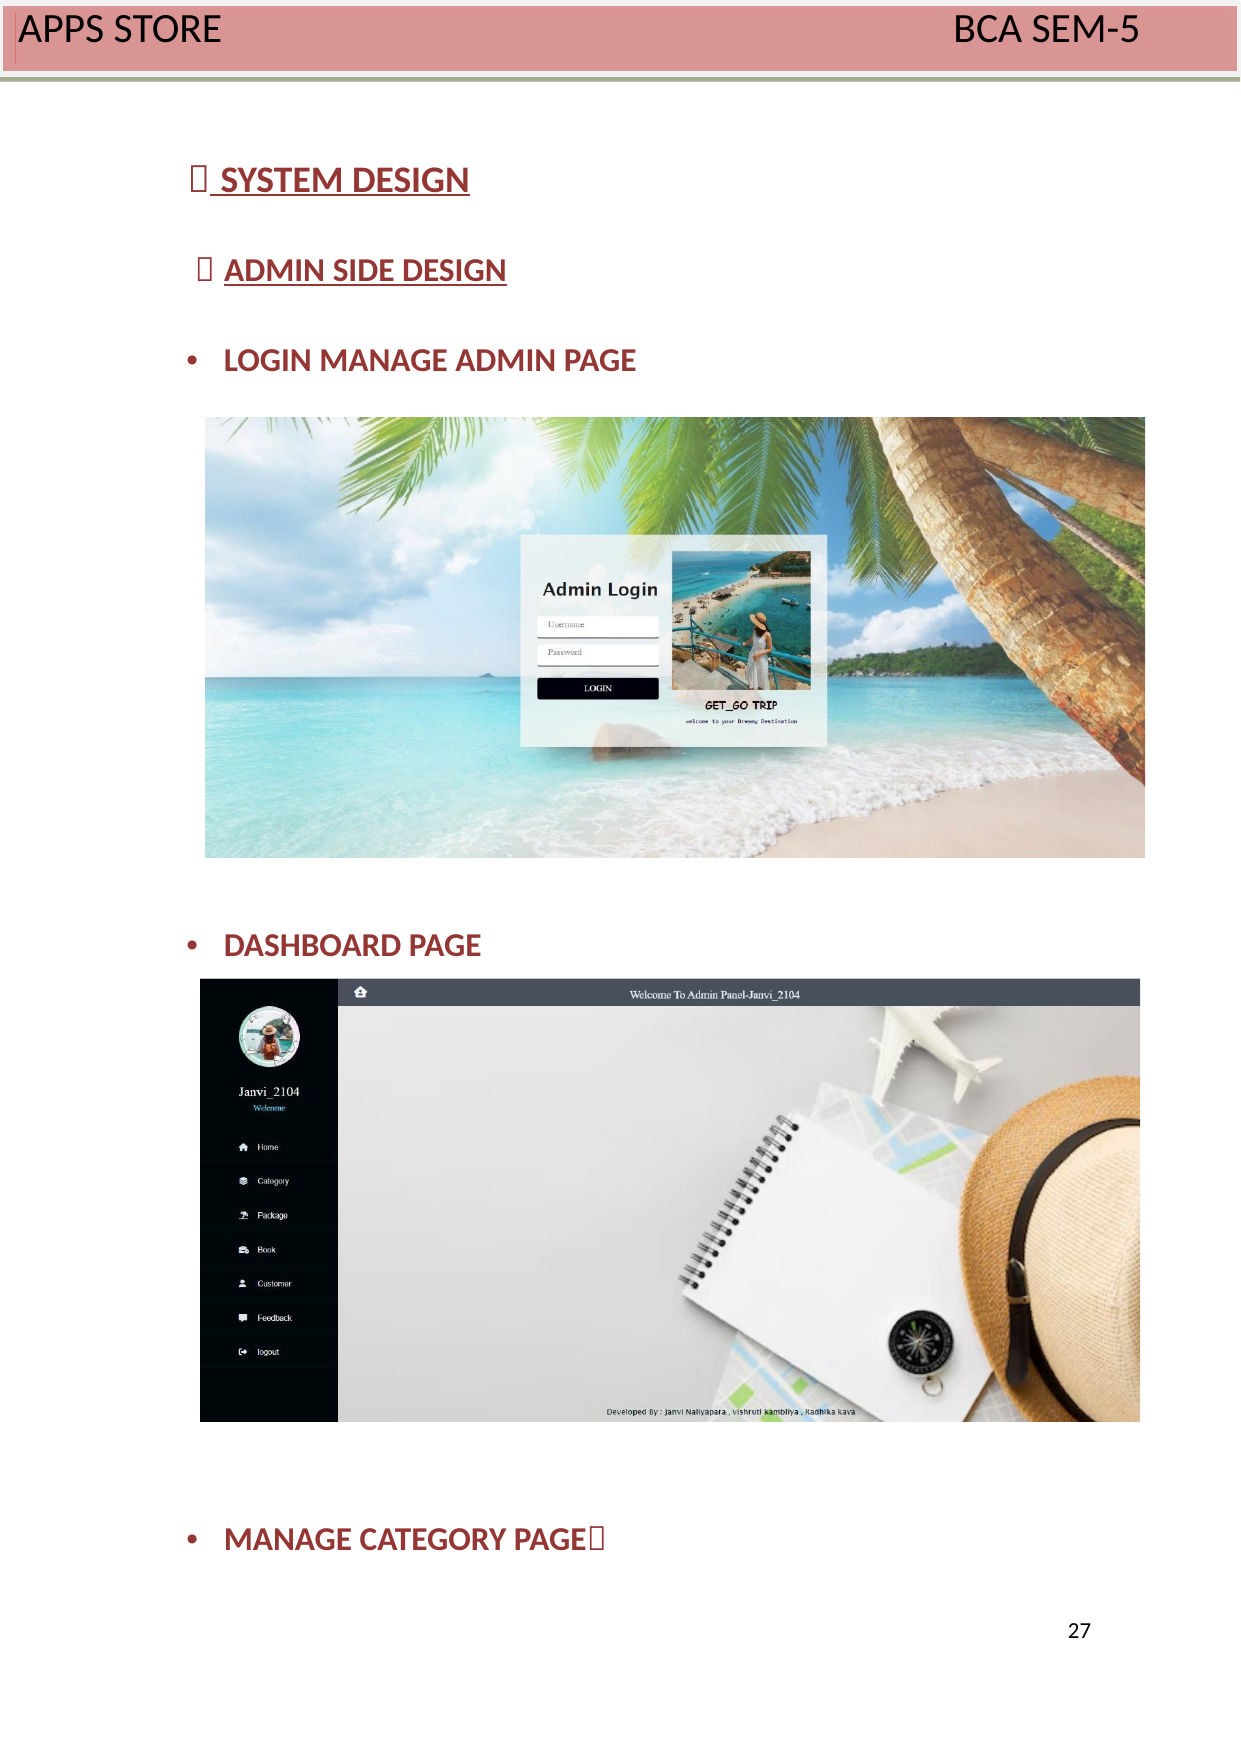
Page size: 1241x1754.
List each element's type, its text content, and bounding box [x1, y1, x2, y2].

list MANAGE CATEGORY PAGE [186, 1514, 1197, 1560]
text  ADMIN SIDE DESIGN [194, 246, 1197, 291]
text  SYSTEM DESIGN [187, 152, 1197, 203]
picture [0, 77, 1241, 82]
list DASHBOARD PAGE [186, 916, 1197, 966]
picture [200, 978, 1141, 1422]
picture [3, 12, 1237, 64]
list LOGIN MANAGE ADMIN PAGE [186, 339, 1197, 379]
picture [205, 417, 1146, 858]
